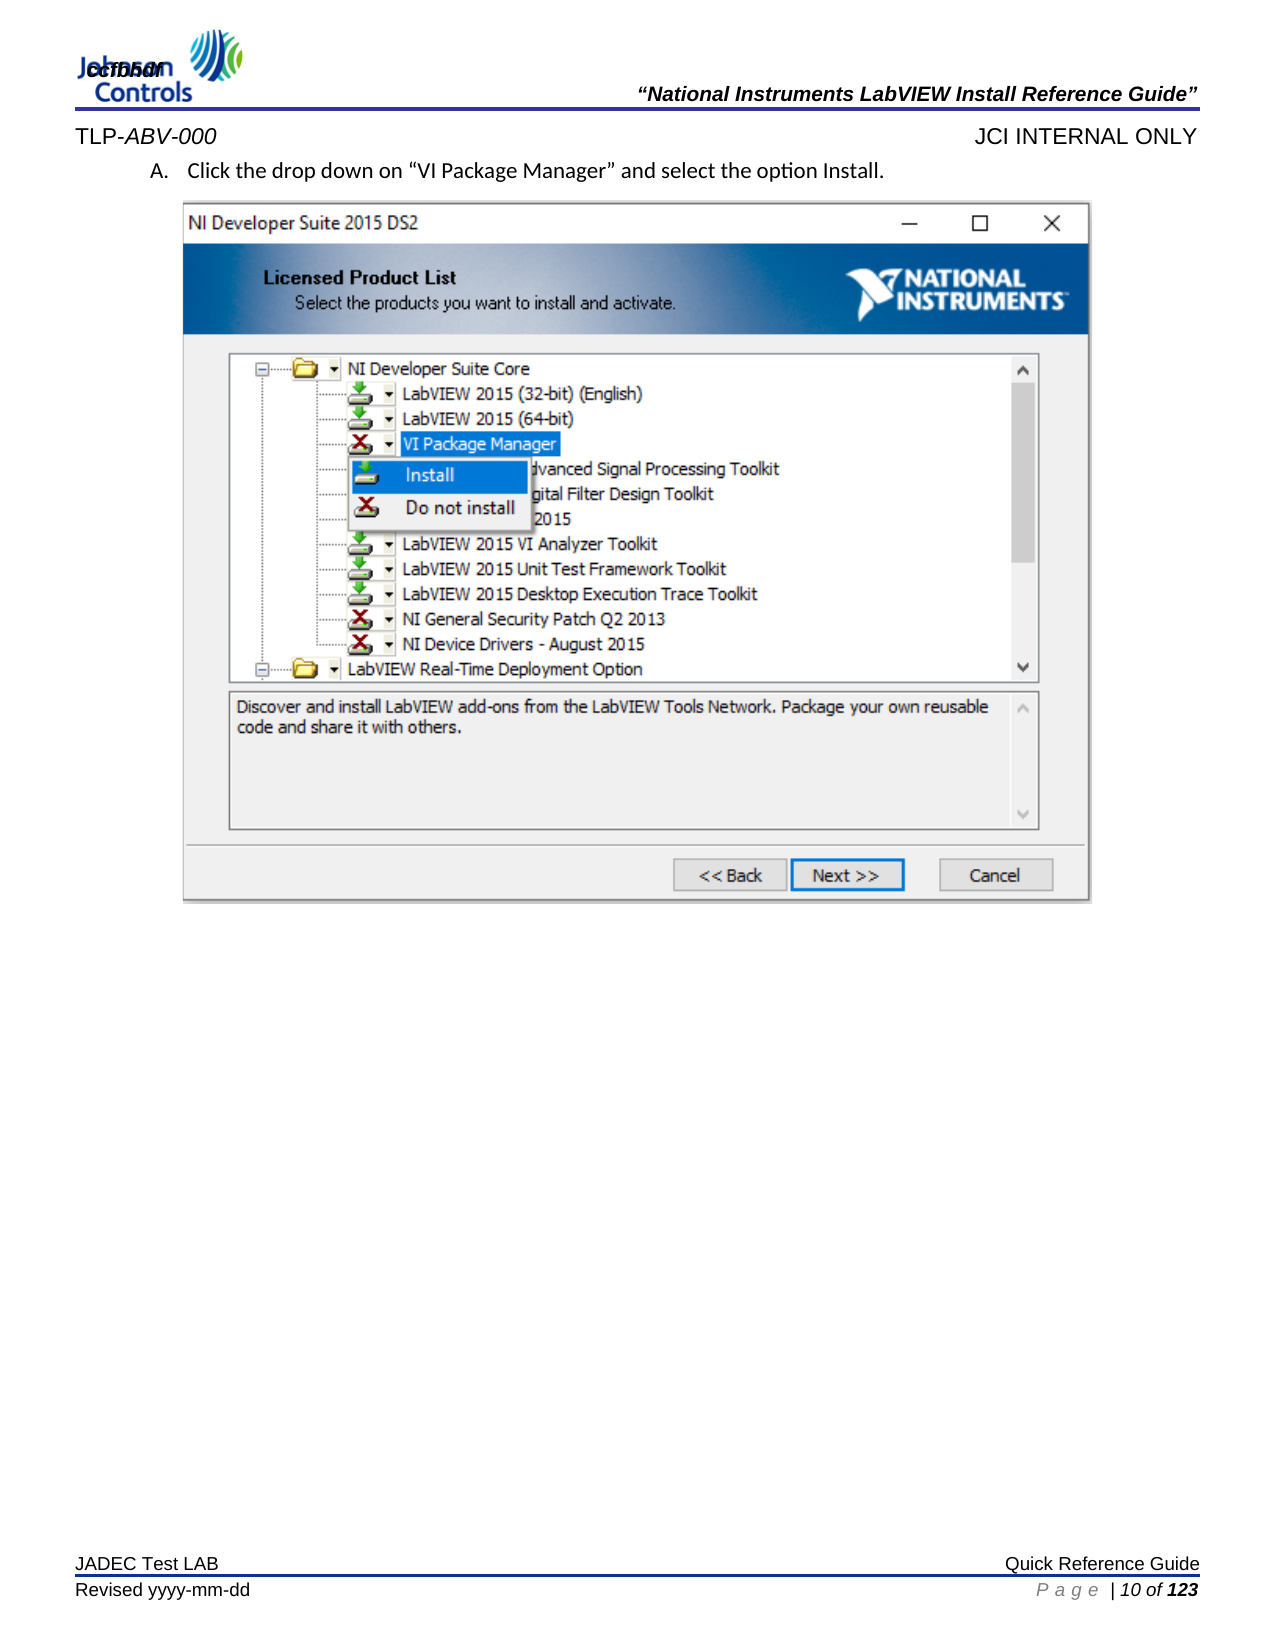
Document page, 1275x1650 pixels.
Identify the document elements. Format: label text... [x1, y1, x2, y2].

list Click the drop down on “VI Package Manager” and select the option Install. [150, 156, 1200, 184]
picture [182, 200, 1093, 904]
picture [76, 26, 246, 105]
